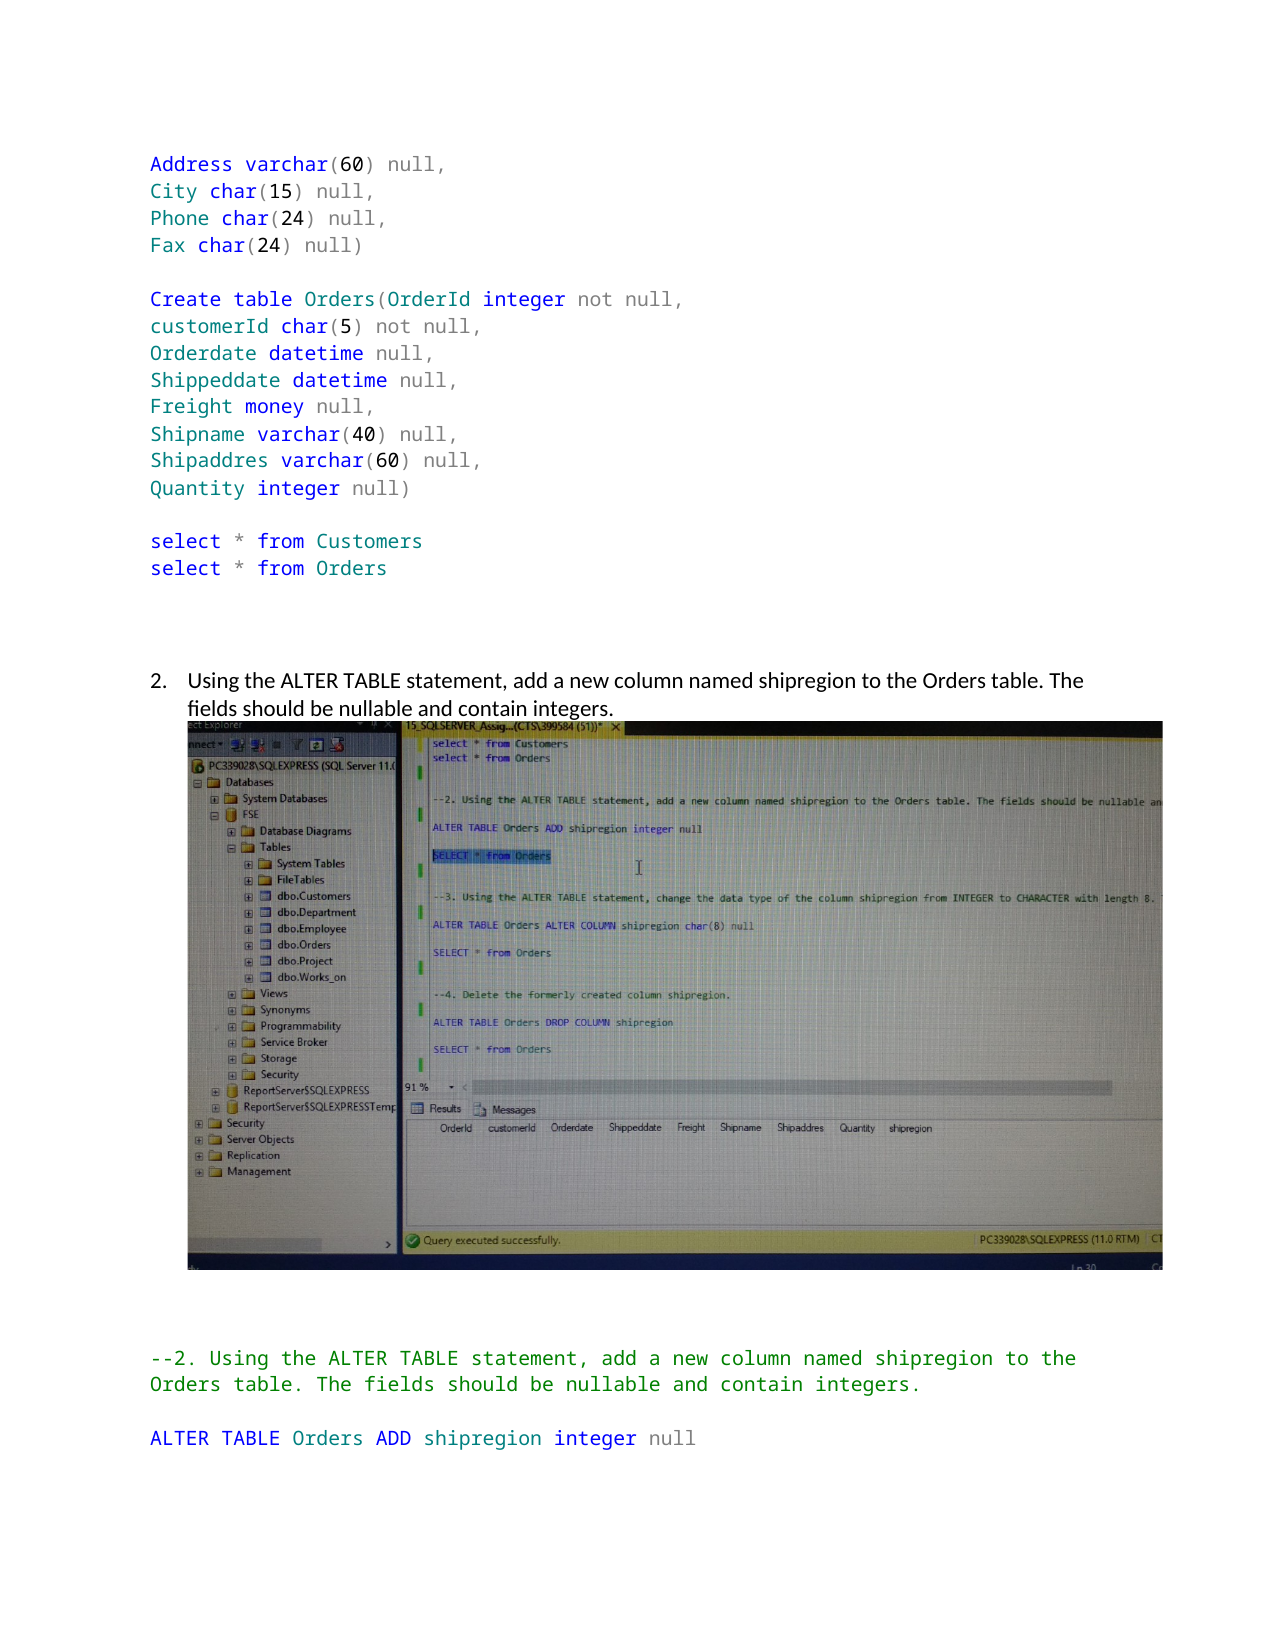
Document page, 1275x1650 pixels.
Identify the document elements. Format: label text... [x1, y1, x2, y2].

text select * from Customers [150, 528, 1125, 555]
text --2. Using the ALTER TABLE statement, add a new column named shipregion to the Orders table. The fields should be nullable and contain integers. [150, 1344, 1125, 1398]
picture [187, 721, 1163, 1270]
text Create table Orders(OrderId integer not null, [150, 285, 1125, 312]
text Quantity integer null) [150, 474, 1125, 501]
text City char(15) null, [150, 177, 1125, 204]
text ALTER TABLE Orders ADD shipregion integer null [150, 1425, 1125, 1452]
text customerId char(5) not null, [150, 312, 1125, 339]
text Shippeddate datetime null, [150, 366, 1125, 393]
text Address varchar(60) null, [150, 150, 1125, 177]
text Phone char(24) null, [150, 204, 1125, 231]
text Fax char(24) null) [150, 231, 1125, 258]
text Orderdate datetime null, [150, 339, 1125, 366]
text Shipname varchar(40) null, [150, 420, 1125, 447]
text select * from Orders [150, 555, 1125, 582]
text Shipaddres varchar(60) null, [150, 447, 1125, 474]
list Using the ALTER TABLE statement, add a new column named shipregion to the Orders table. The fields should be nullable and contain integers. [150, 666, 1125, 722]
text Freight money null, [150, 393, 1125, 420]
